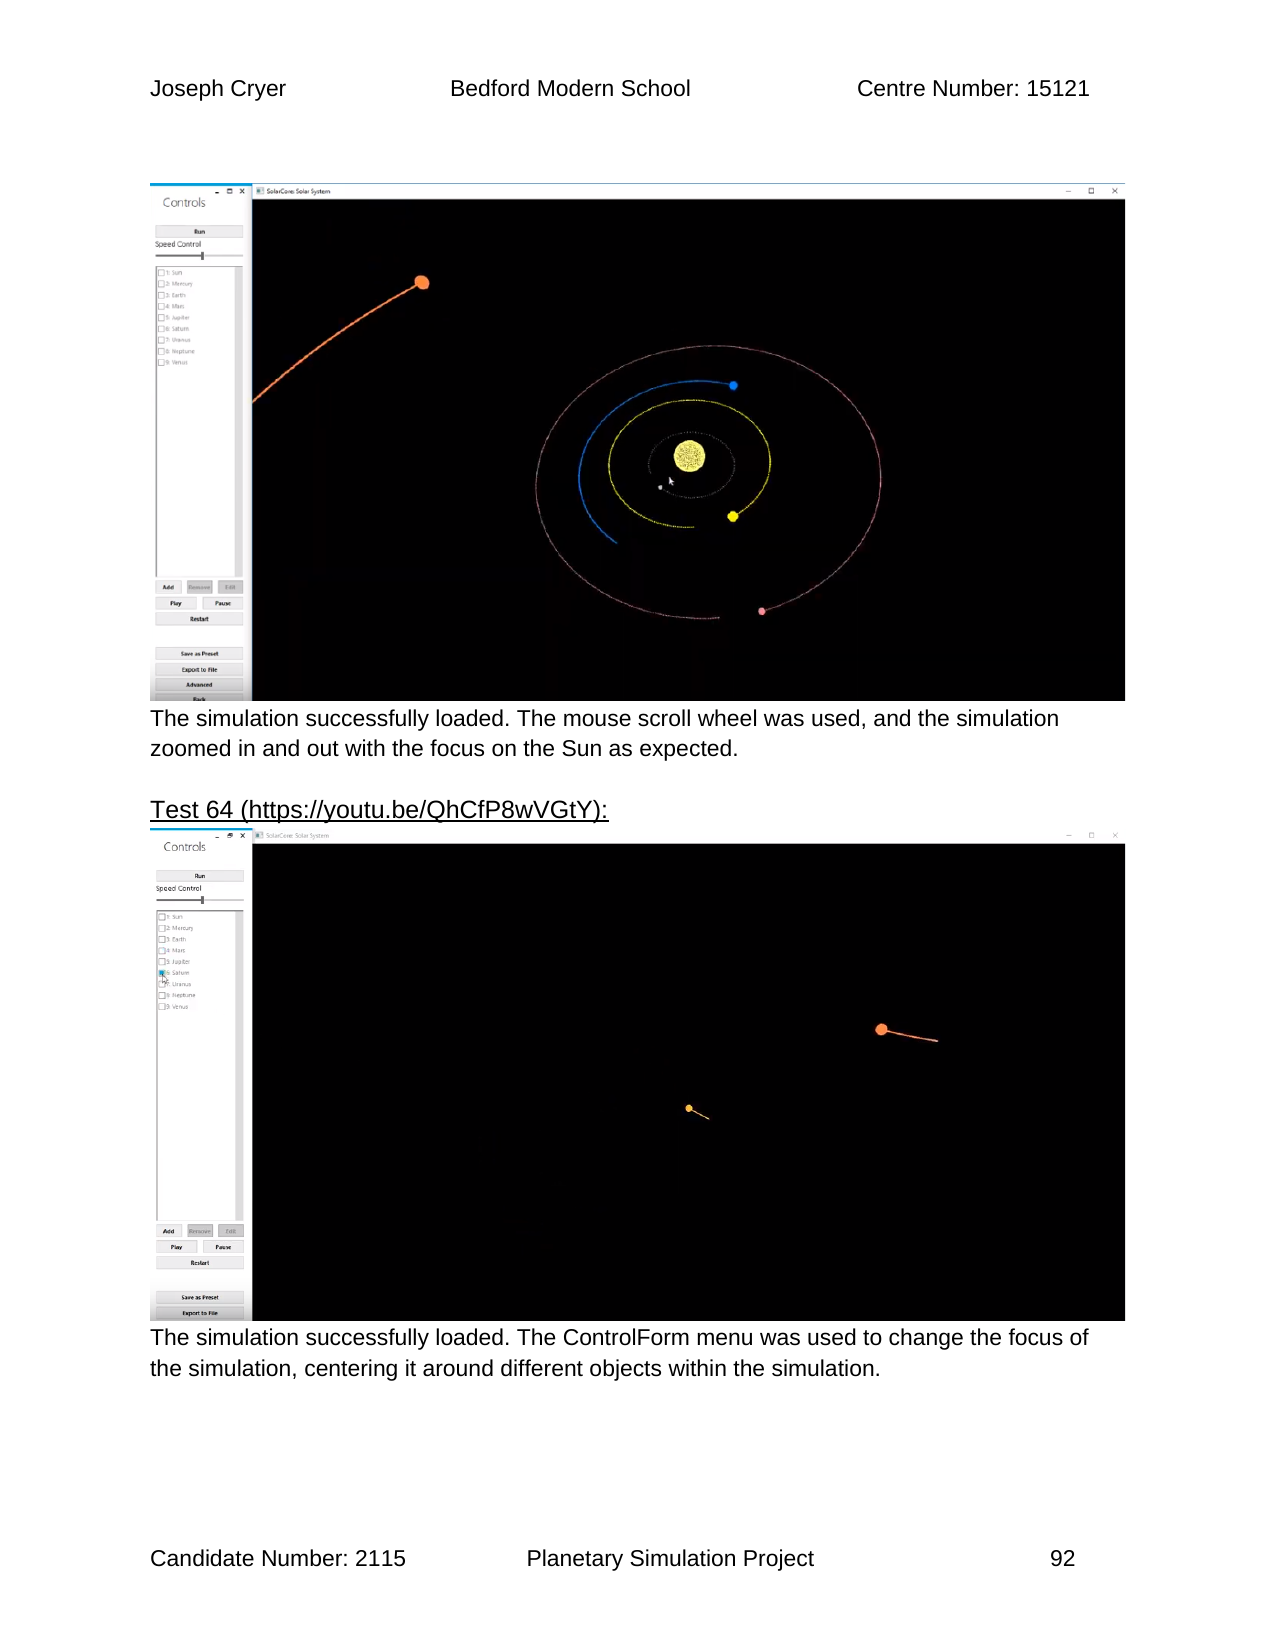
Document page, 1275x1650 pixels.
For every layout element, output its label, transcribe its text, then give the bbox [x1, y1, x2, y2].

text The simulation successfully loaded. The mouse scroll wheel was used, and the simulation zoomed in and out with the focus on the Sun as expected. [150, 705, 1125, 761]
text The simulation successfully loaded. The ControlForm menu was used to change the focus of the simulation, centering it around different objects within the simulation. [150, 1324, 1125, 1381]
text Test 64 (https://youtu.be/QhCfP8wVGtY): [150, 795, 1125, 824]
picture [150, 183, 1125, 701]
picture [150, 828, 1125, 1321]
